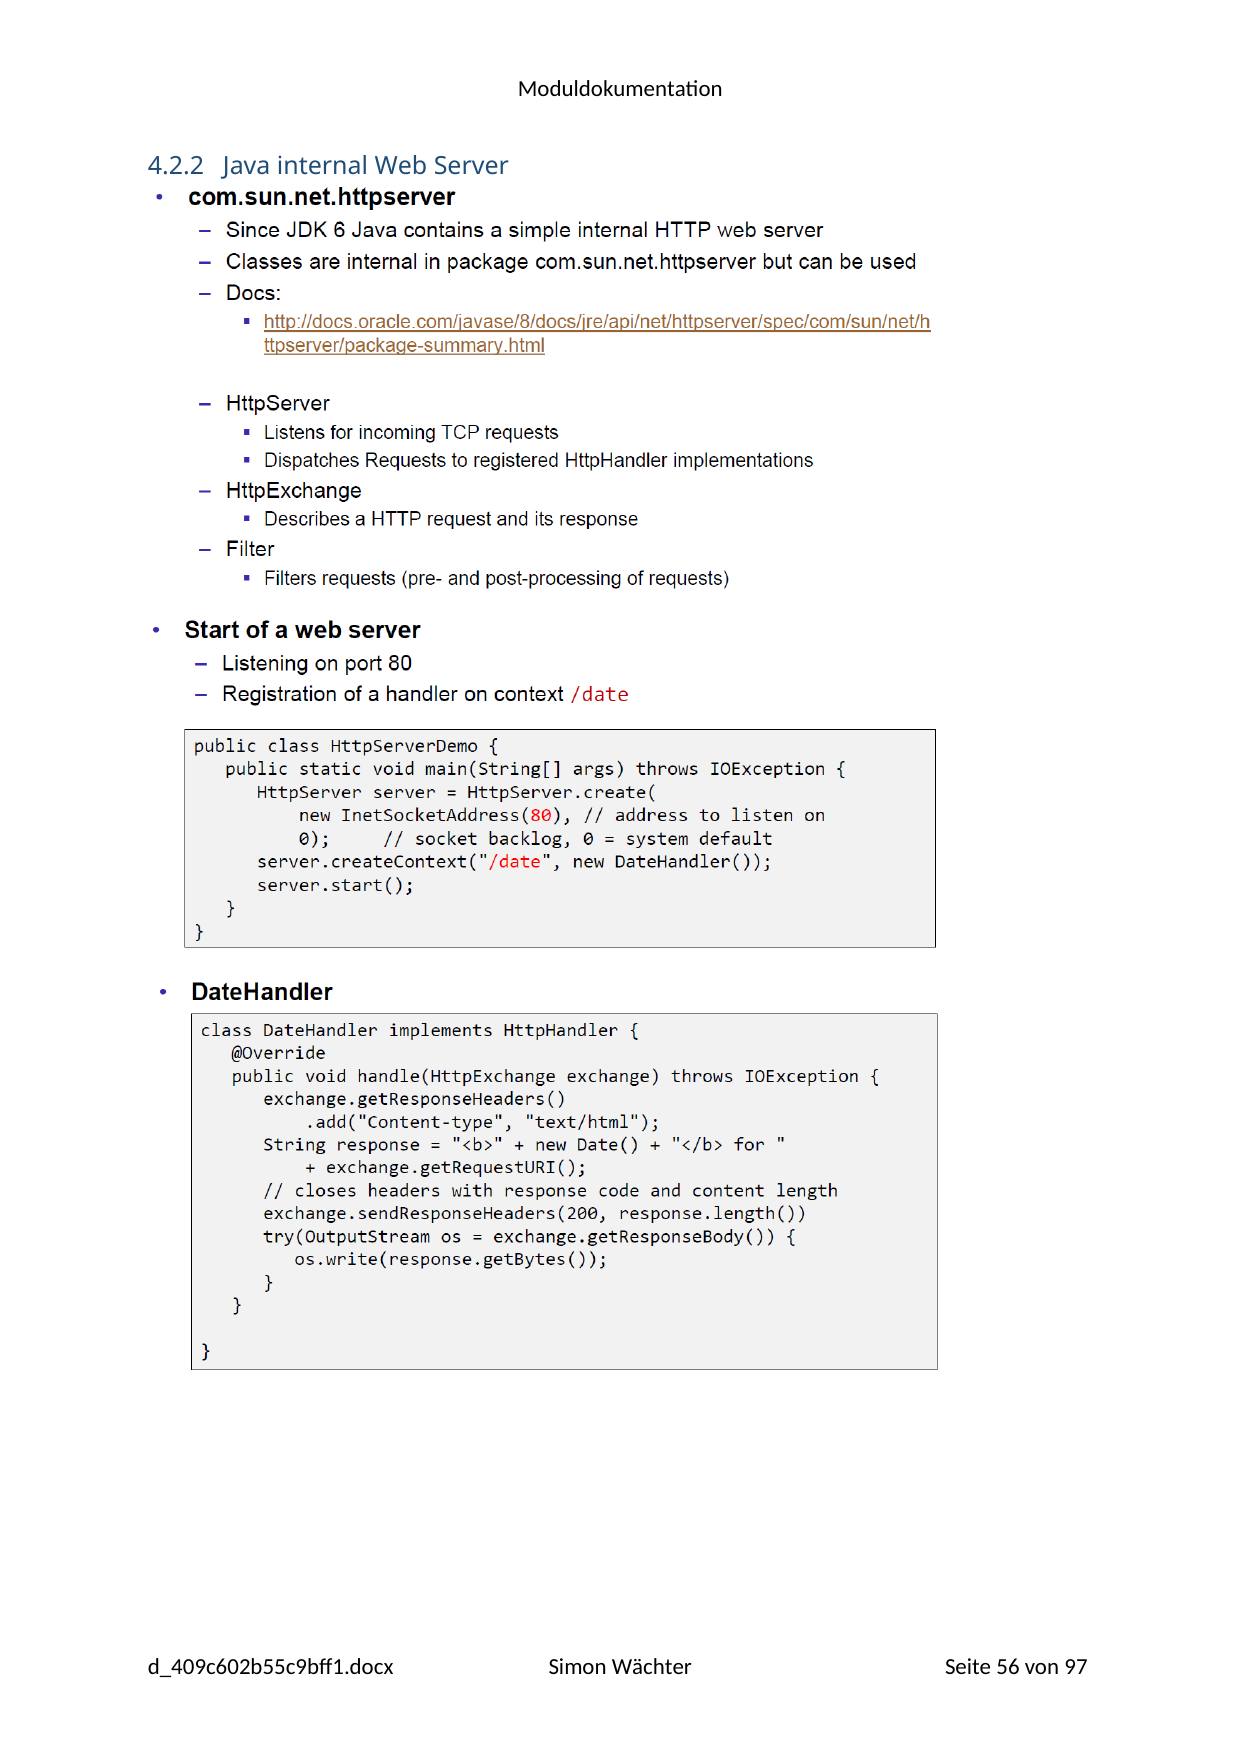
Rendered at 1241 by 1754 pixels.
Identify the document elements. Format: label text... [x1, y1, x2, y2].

picture [147, 613, 944, 955]
picture [147, 973, 947, 1377]
subtitle Java internal Web Server [148, 148, 1093, 182]
picture [147, 184, 939, 596]
